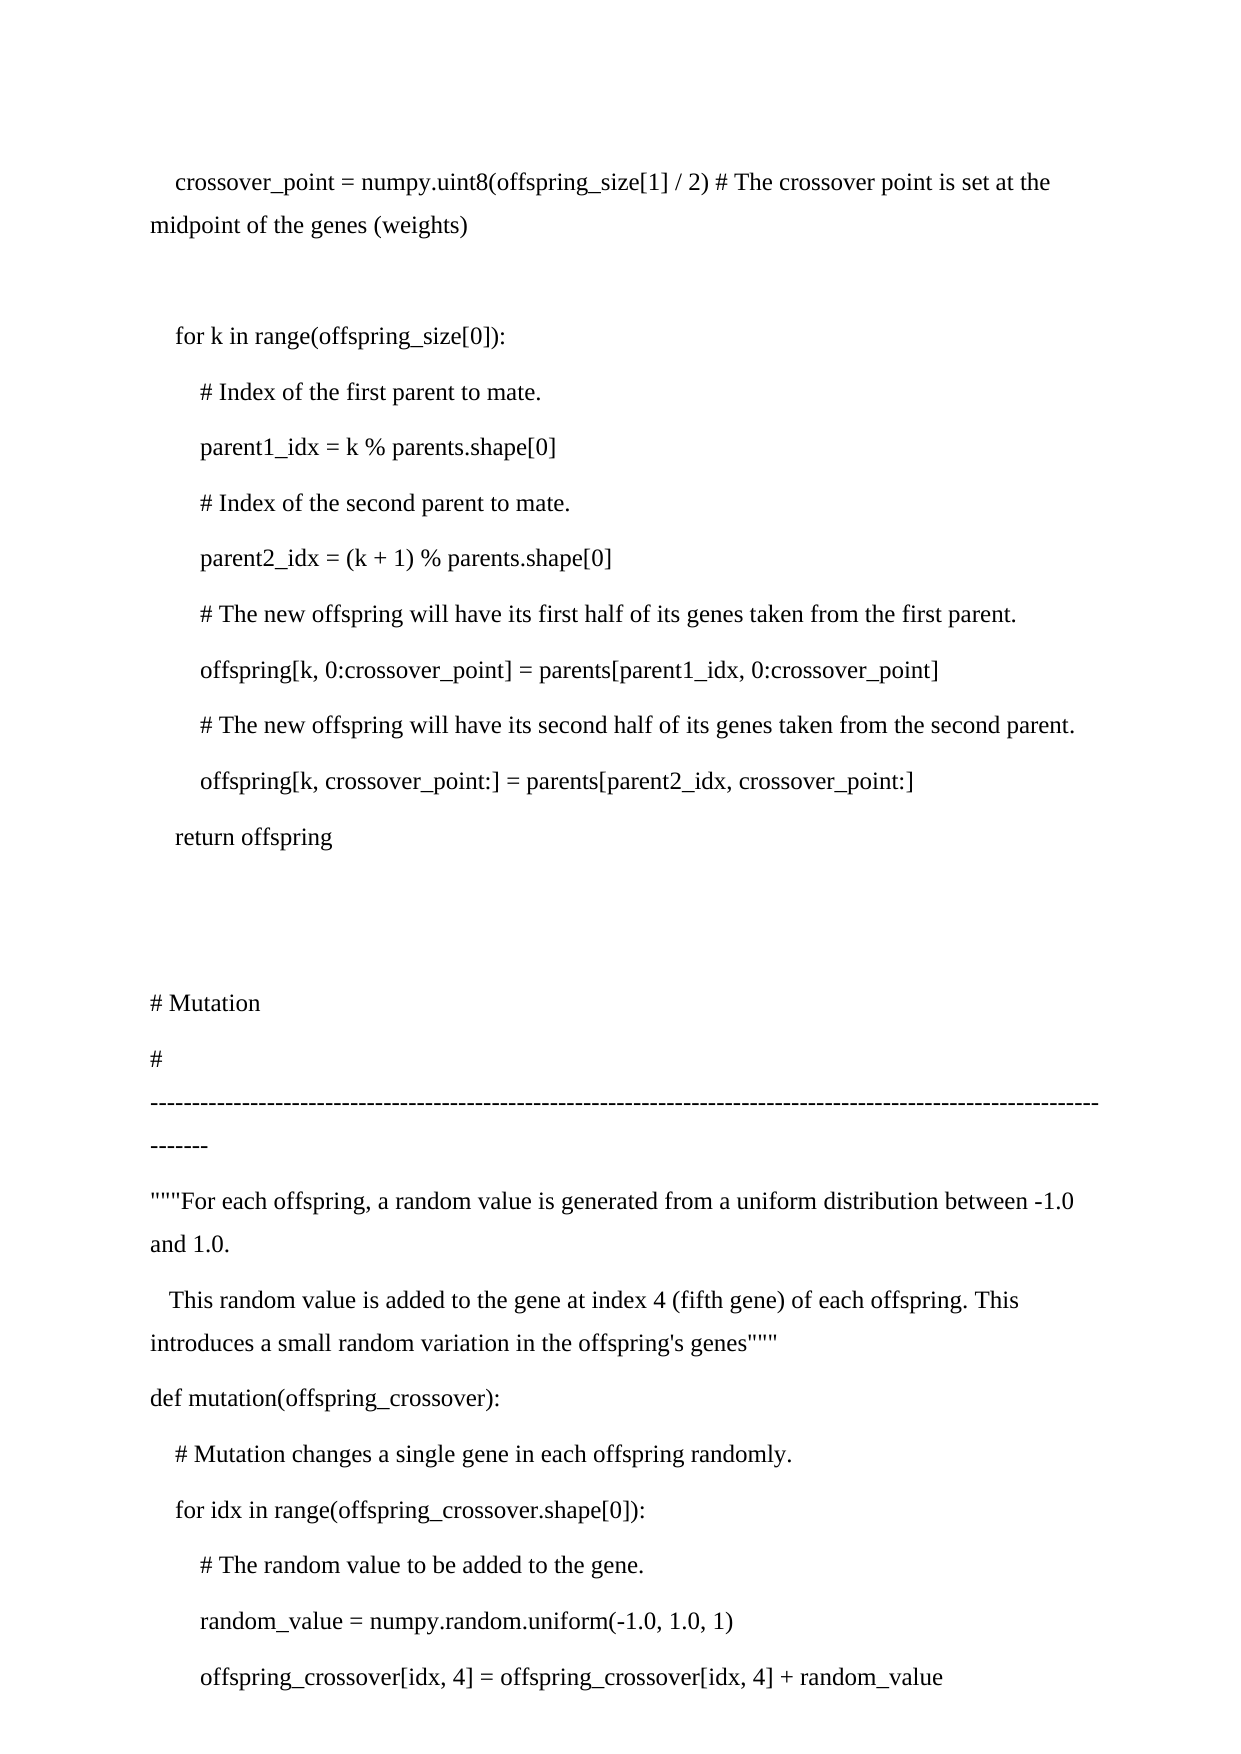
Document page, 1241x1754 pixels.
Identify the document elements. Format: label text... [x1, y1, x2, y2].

text for idx in range(offspring_crossover.shape[0]): [150, 1495, 1103, 1523]
text # The new offspring will have its second half of its genes taken from the second parent. [150, 710, 1103, 739]
text This random value is added to the gene at index 4 (fifth gene) of each offspring. This introduces a small random variation in the offspring's genes""" [150, 1285, 1103, 1357]
text crossover_point = numpy.uint8(offspring_size[1] / 2) # The crossover point is set at the midpoint of the genes (weights) [150, 167, 1103, 238]
text offspring_crossover[idx, 4] = offspring_crossover[idx, 4] + random_value [150, 1662, 1103, 1690]
text offspring[k, crossover_point:] = parents[parent2_idx, crossover_point:] [150, 766, 1103, 795]
text return offspring [150, 822, 1103, 850]
text # ------------------------------------------------------------------------------------------------------------------------- [150, 1044, 1103, 1159]
text random_value = numpy.random.uniform(-1.0, 1.0, 1) [150, 1606, 1103, 1635]
text # The random value to be added to the gene. [150, 1550, 1103, 1579]
text """For each offspring, a random value is generated from a uniform distribution between -1.0 and 1.0. [150, 1186, 1103, 1258]
text # Index of the second parent to mate. [150, 488, 1103, 517]
text # Mutation [150, 988, 1103, 1017]
text parent1_idx = k % parents.shape[0] [150, 432, 1103, 461]
text # The new offspring will have its first half of its genes taken from the first parent. [150, 599, 1103, 628]
text # Mutation changes a single gene in each offspring randomly. [150, 1439, 1103, 1468]
text parent2_idx = (k + 1) % parents.shape[0] [150, 543, 1103, 572]
text for k in range(offspring_size[0]): [150, 321, 1103, 350]
text offspring[k, 0:crossover_point] = parents[parent1_idx, 0:crossover_point] [150, 655, 1103, 683]
text # Index of the first parent to mate. [150, 377, 1103, 405]
text def mutation(offspring_crossover): [150, 1383, 1103, 1412]
